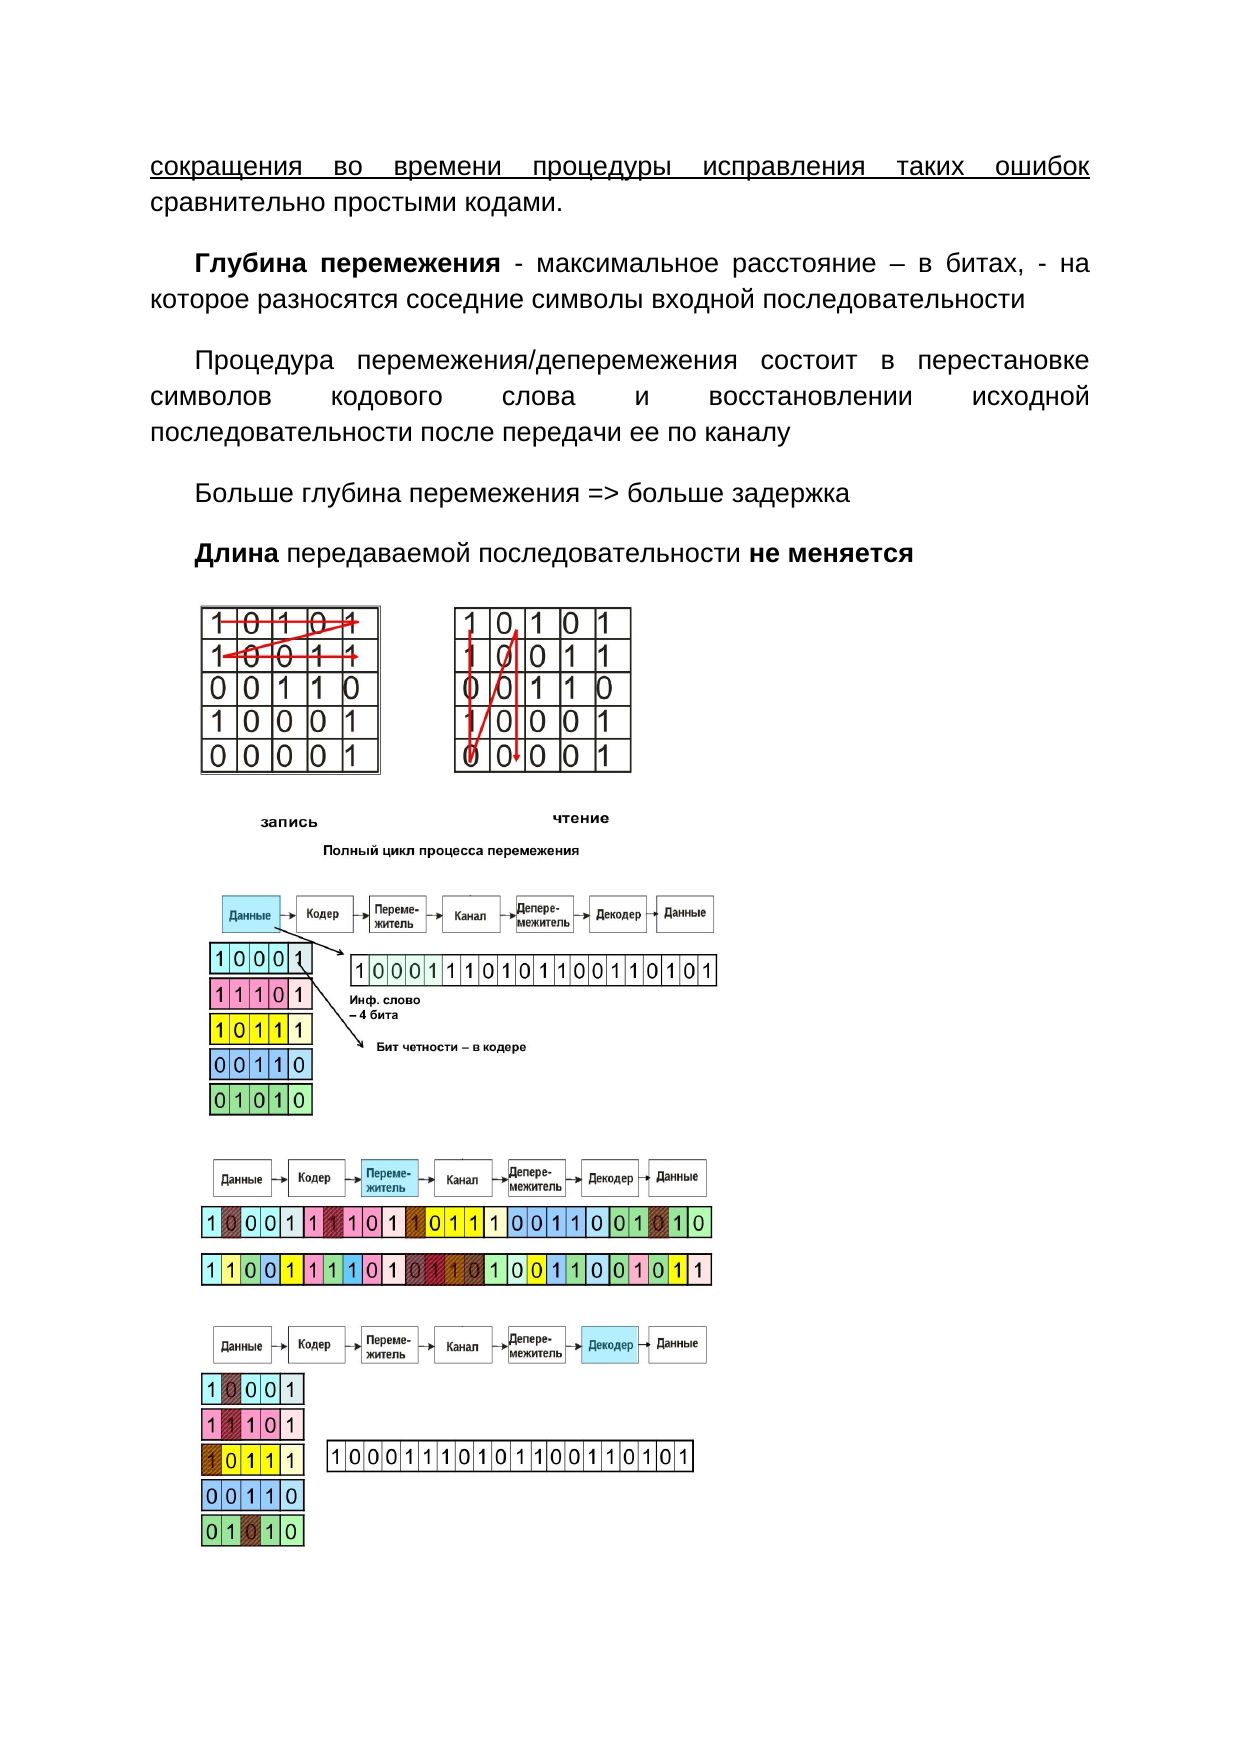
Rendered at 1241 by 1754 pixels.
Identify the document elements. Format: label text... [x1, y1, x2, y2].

text Больше глубина перемежения => больше задержка [150, 477, 1090, 508]
picture [194, 598, 638, 861]
picture [194, 890, 720, 1125]
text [150, 150, 1090, 177]
text Длина передаваемой последовательности не меняется [150, 537, 1090, 569]
text Глубина перемежения - максимальное расстояние – в битах, - на которое разносятся соседние символы входной последовательности [150, 247, 1090, 314]
picture [194, 1154, 715, 1295]
text Процедура перемежения/деперемежения состоит в перестановке символов кодового слова и восстановлении исходной последовательности после передачи ее по каналу [150, 344, 1090, 447]
picture [194, 1324, 709, 1547]
